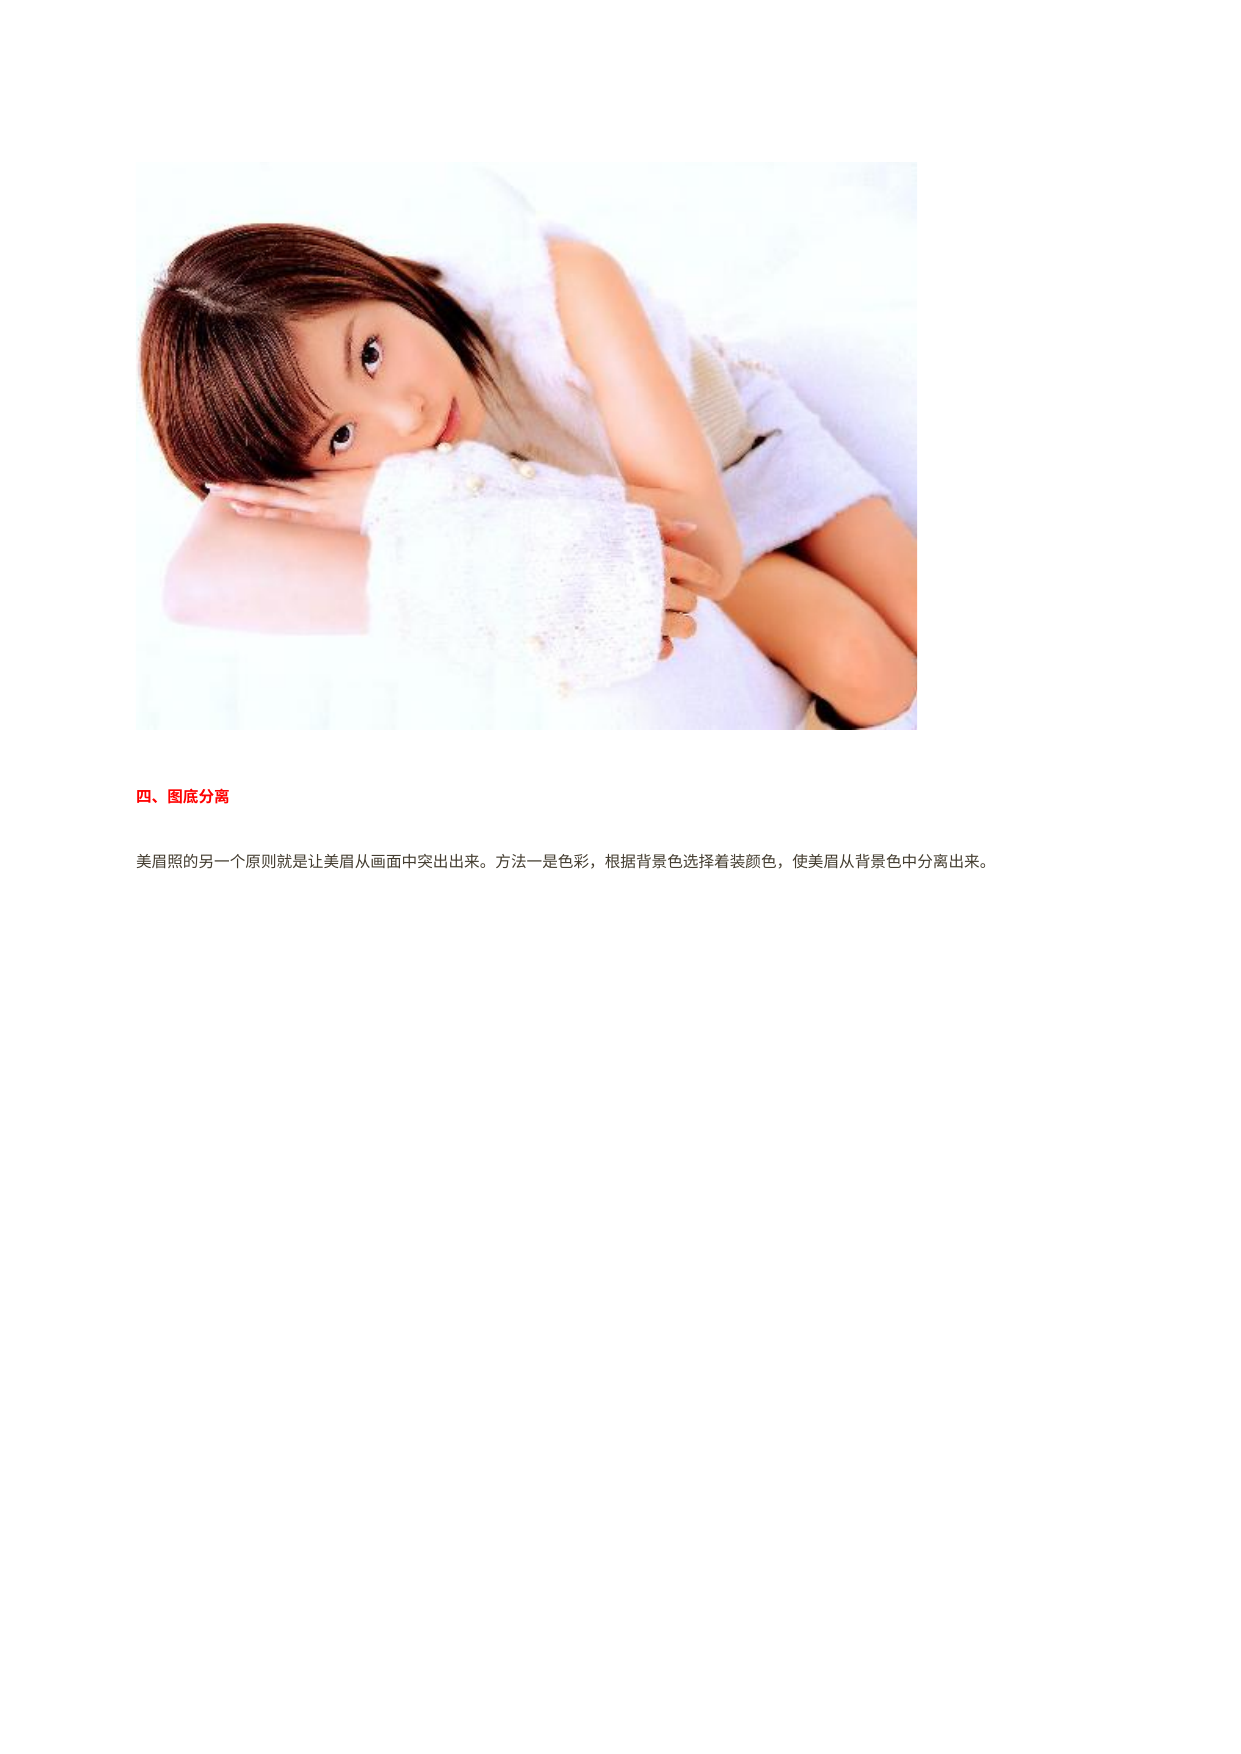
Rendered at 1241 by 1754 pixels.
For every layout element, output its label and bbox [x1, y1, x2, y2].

text [136, 129, 1104, 877]
picture [135, 162, 918, 730]
